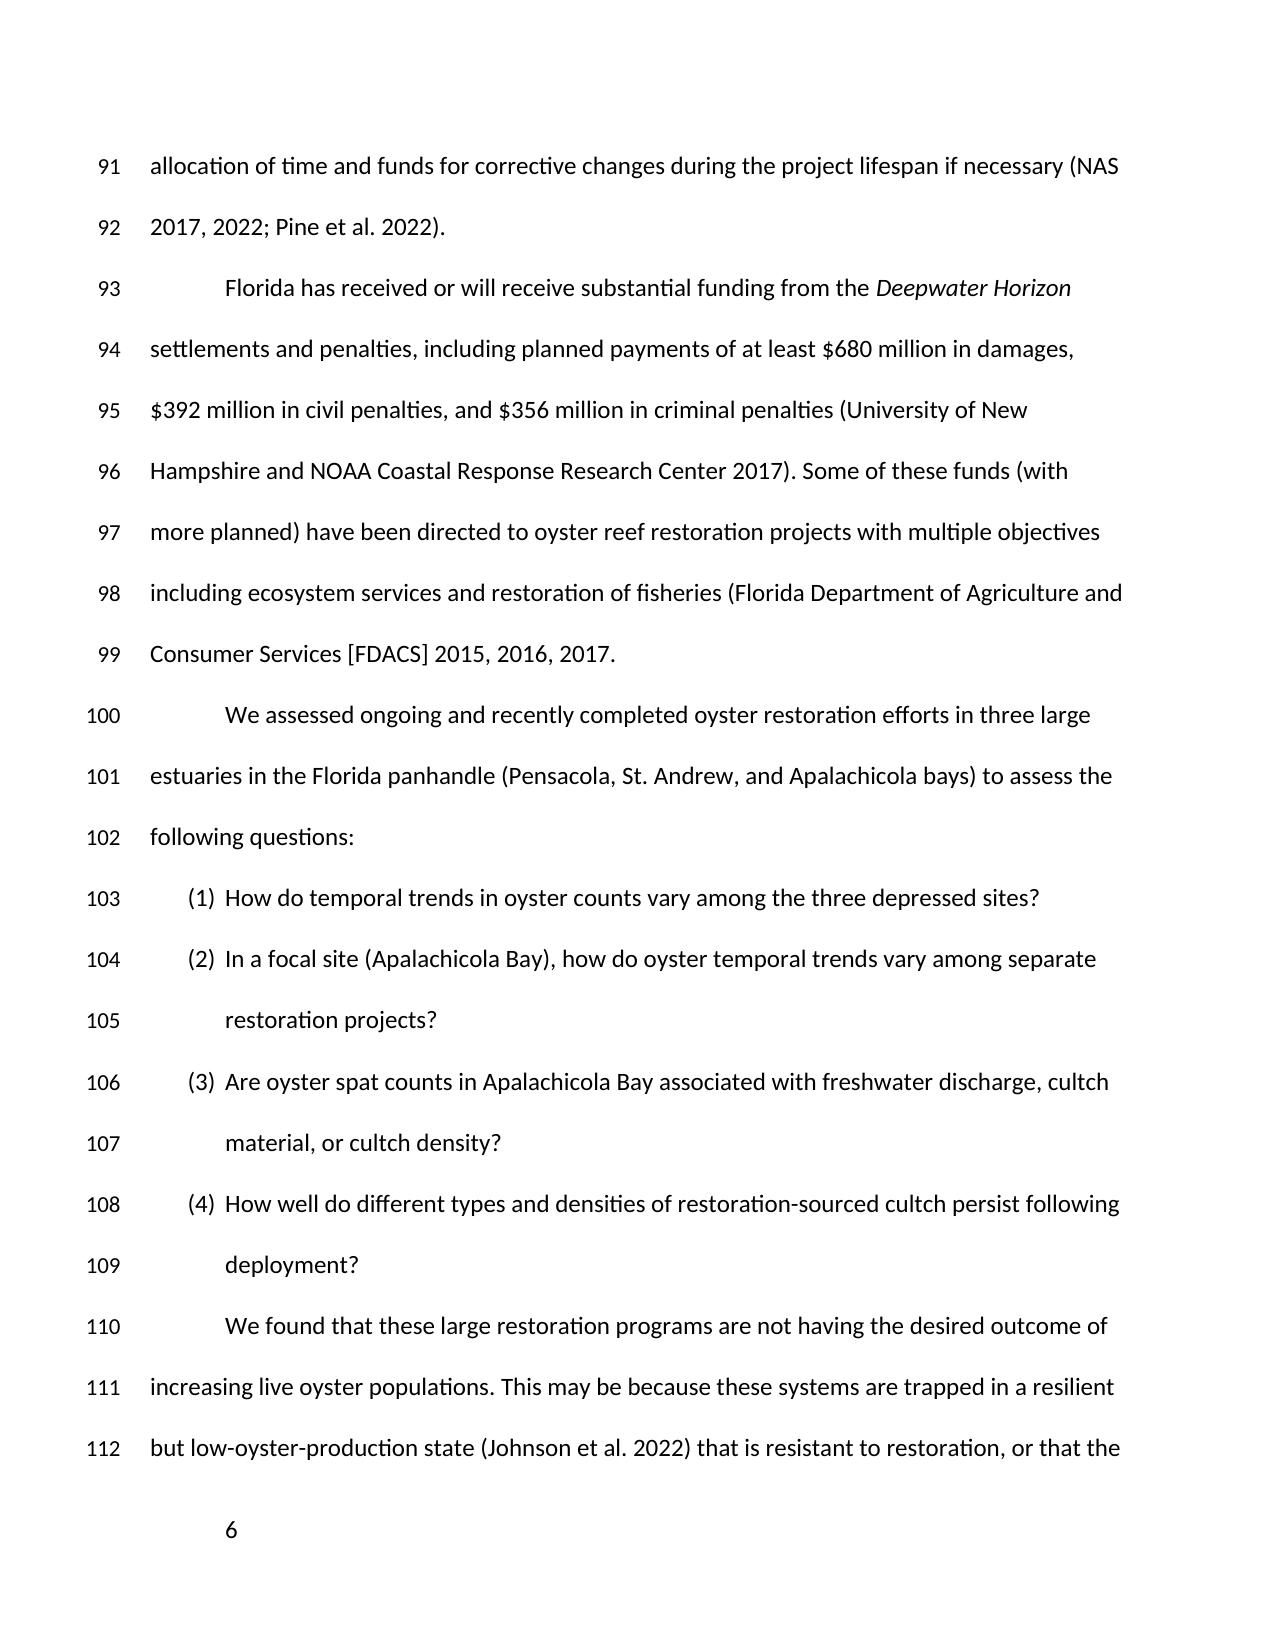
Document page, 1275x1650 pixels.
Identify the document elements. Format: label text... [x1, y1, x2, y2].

list How do temporal trends in oyster counts vary among the three depressed sites? [187, 882, 1125, 913]
text Florida has received or will receive substantial funding from the Deepwater Horizon settlements and penalties, including planned payments of at least $680 million in damages, $392 million in civil penalties, and $356 million in criminal penalties (University of New Hampshire and NOAA Coastal Response Research Center 2017). Some of these funds (with more planned) have been directed to oyster reef restoration projects with multiple objectives including ecosystem services and restoration of fisheries (Florida Department of Agriculture and Consumer Services [FDACS] 2015, 2016, 2017. [150, 272, 1125, 669]
list How well do different types and densities of restoration-sourced cultch persist following deployment? [187, 1188, 1125, 1279]
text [150, 150, 1125, 242]
list Are oyster spat counts in Apalachicola Bay associated with freshwater discharge, cultch material, or cultch density? [187, 1066, 1125, 1157]
text We assessed ongoing and recently completed oyster restoration efforts in three large estuaries in the Florida panhandle (Pensacola, St. Andrew, and Apalachicola bays) to assess the following questions: [150, 699, 1125, 852]
list In a focal site (Apalachicola Bay), how do oyster temporal trends vary among separate restoration projects? [187, 943, 1125, 1035]
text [150, 1310, 1125, 1462]
